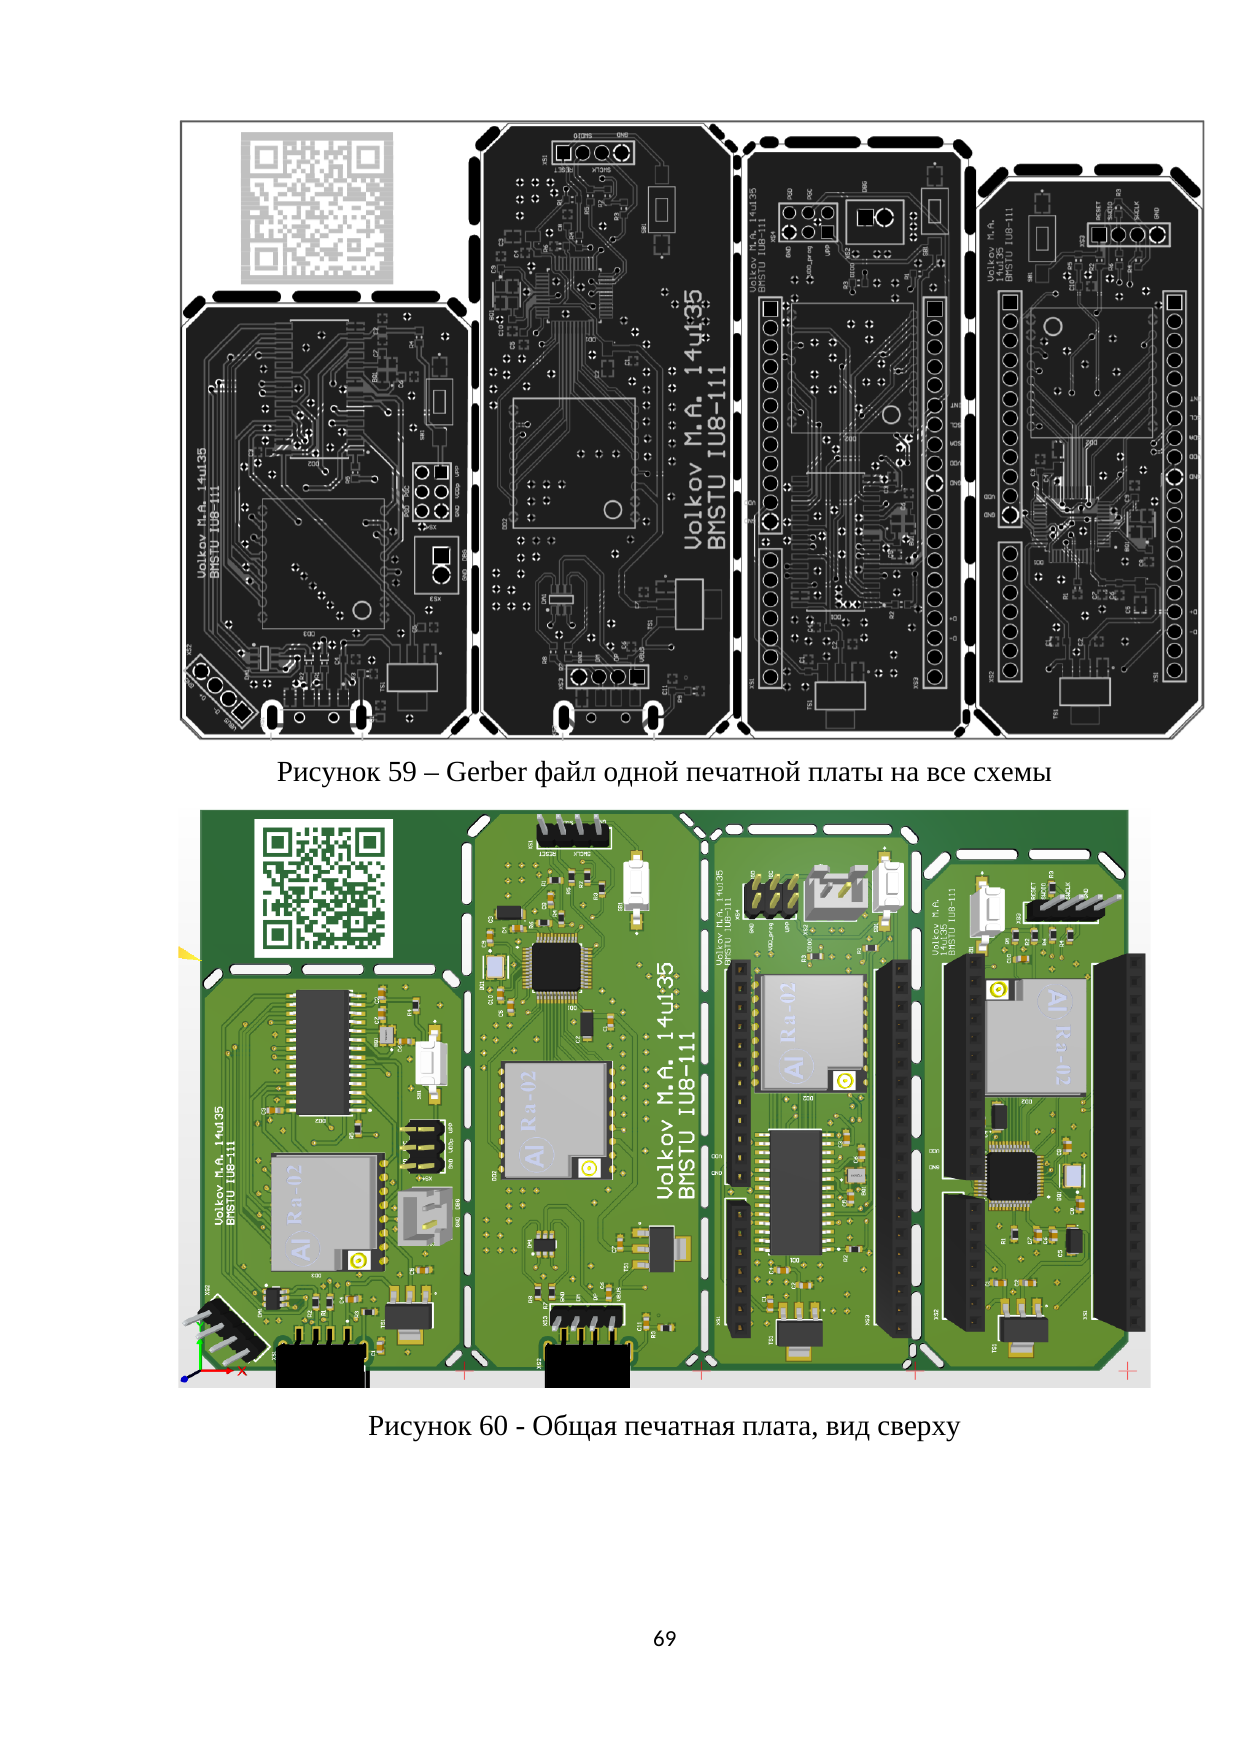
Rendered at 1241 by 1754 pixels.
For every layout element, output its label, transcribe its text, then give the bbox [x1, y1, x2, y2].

text Рисунок 60 - Общая печатная плата, вид сверху [177, 1408, 1152, 1442]
picture [178, 808, 1151, 1388]
text Рисунок 59 – Gerber файл одной печатной платы на все схемы [177, 754, 1152, 788]
picture [177, 118, 1205, 741]
